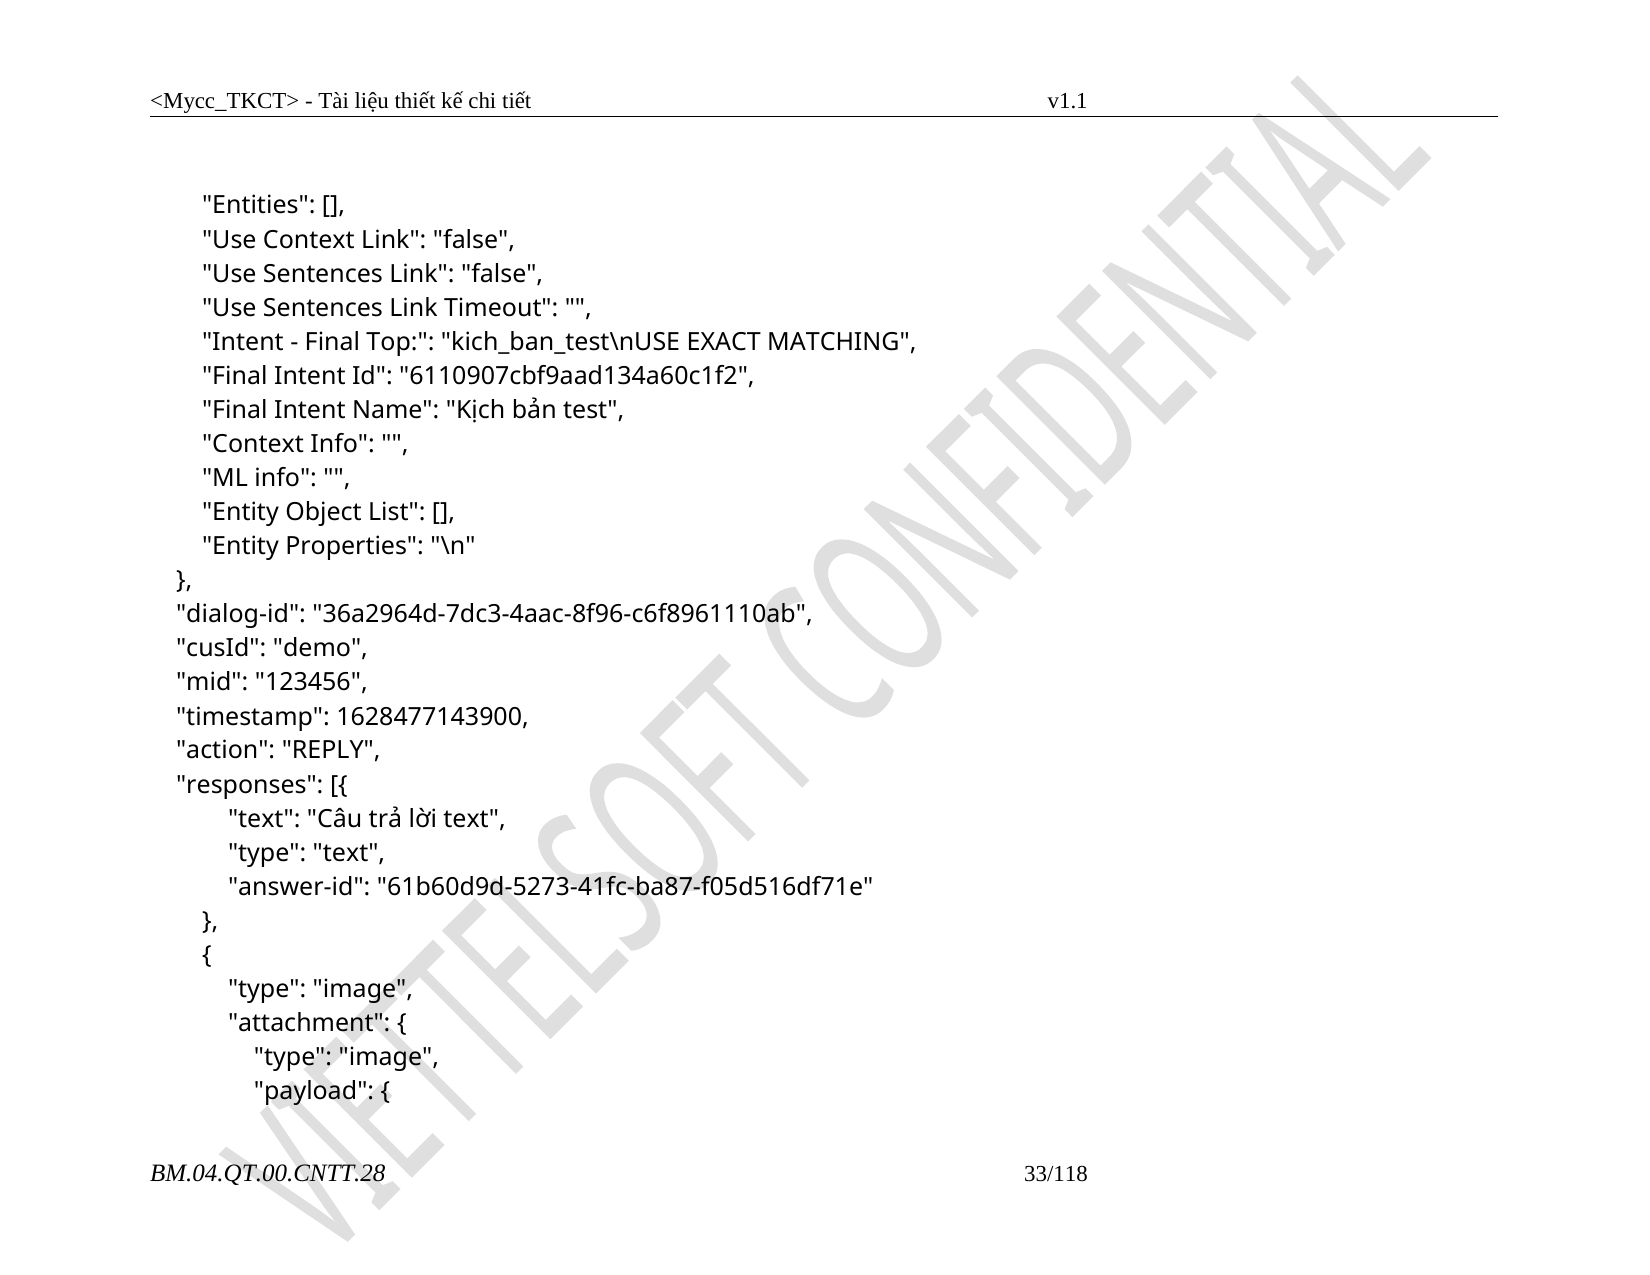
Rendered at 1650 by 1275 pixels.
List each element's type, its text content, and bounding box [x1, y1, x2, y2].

text { [150, 1073, 1500, 1107]
text "action": "REPLY", [150, 868, 1500, 902]
text "Use Sentences Link": "false", [150, 392, 1500, 426]
text "ML info": "", [150, 596, 1500, 630]
text "Message": "test", [150, 221, 1500, 255]
text "Final Intent Id": "6110907cbf9aad134a60c1f2", [150, 494, 1500, 528]
text "mid": "123456", [150, 800, 1500, 834]
text "cusId": "demo", [150, 766, 1500, 800]
text "Use Context Link": "false", [150, 357, 1500, 392]
text "Message - Spelling Checked": "test", [150, 289, 1500, 323]
text }, [150, 698, 1500, 732]
text "Context Info": "", [150, 562, 1500, 596]
text "Message - Normalized": "test", [150, 255, 1500, 289]
text "answer-id": "61b60d9d-5273-41fc-ba87-f05d516df71e" [150, 1005, 1500, 1039]
text "text": "Câu trả lời text", [150, 937, 1500, 971]
text "timestamp": 1628477143900, [150, 834, 1500, 868]
text "Entities": [], [150, 323, 1500, 357]
text "Entity Object List": [], [150, 630, 1500, 664]
text "responses": [{ [150, 902, 1500, 937]
text "type": "text", [150, 971, 1500, 1005]
text }, [150, 1039, 1500, 1073]
text "Intent - Final Top:": "kich_ban_test\nUSE EXACT MATCHING", [150, 460, 1500, 494]
text "debugMessages": { [150, 187, 1500, 221]
text "Final Intent Name": "Kịch bản test", [150, 528, 1500, 562]
text "dialog-id": "36a2964d-7dc3-4aac-8f96-c6f8961110ab", [150, 732, 1500, 766]
text "Entity Properties": "\n" [150, 664, 1500, 698]
text "Use Sentences Link Timeout": "", [150, 426, 1500, 460]
